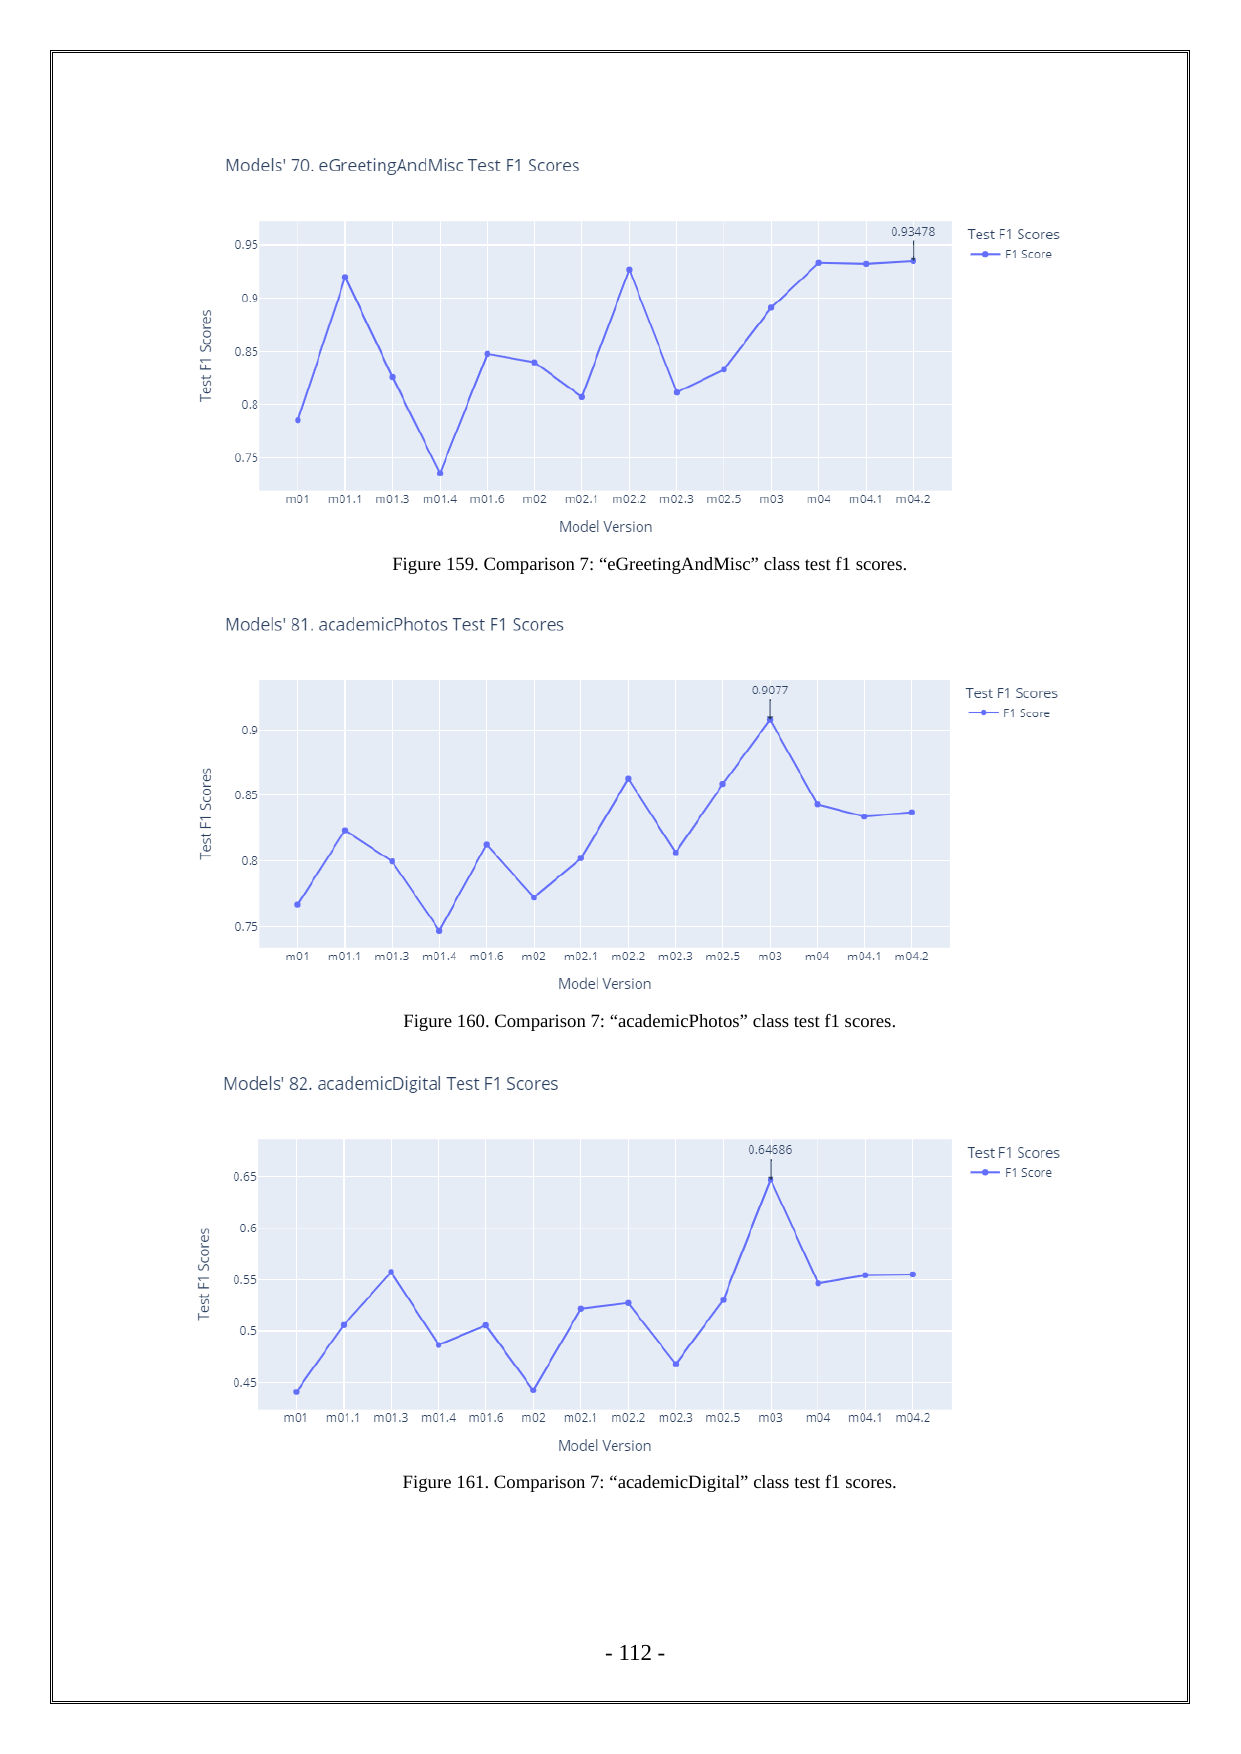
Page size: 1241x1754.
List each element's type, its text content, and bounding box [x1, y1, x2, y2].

text Figure 160. Comparison 7: “academicPhotos” class test f1 scores. [251, 1010, 1048, 1032]
picture [192, 1067, 1064, 1459]
text Figure 161. Comparison 7: “academicDigital” class test f1 scores. [251, 1471, 1048, 1492]
text Figure 159. Comparison 7: “eGreetingAndMisc” class test f1 scores. [251, 553, 1048, 575]
picture [192, 610, 1064, 998]
picture [192, 150, 1064, 541]
